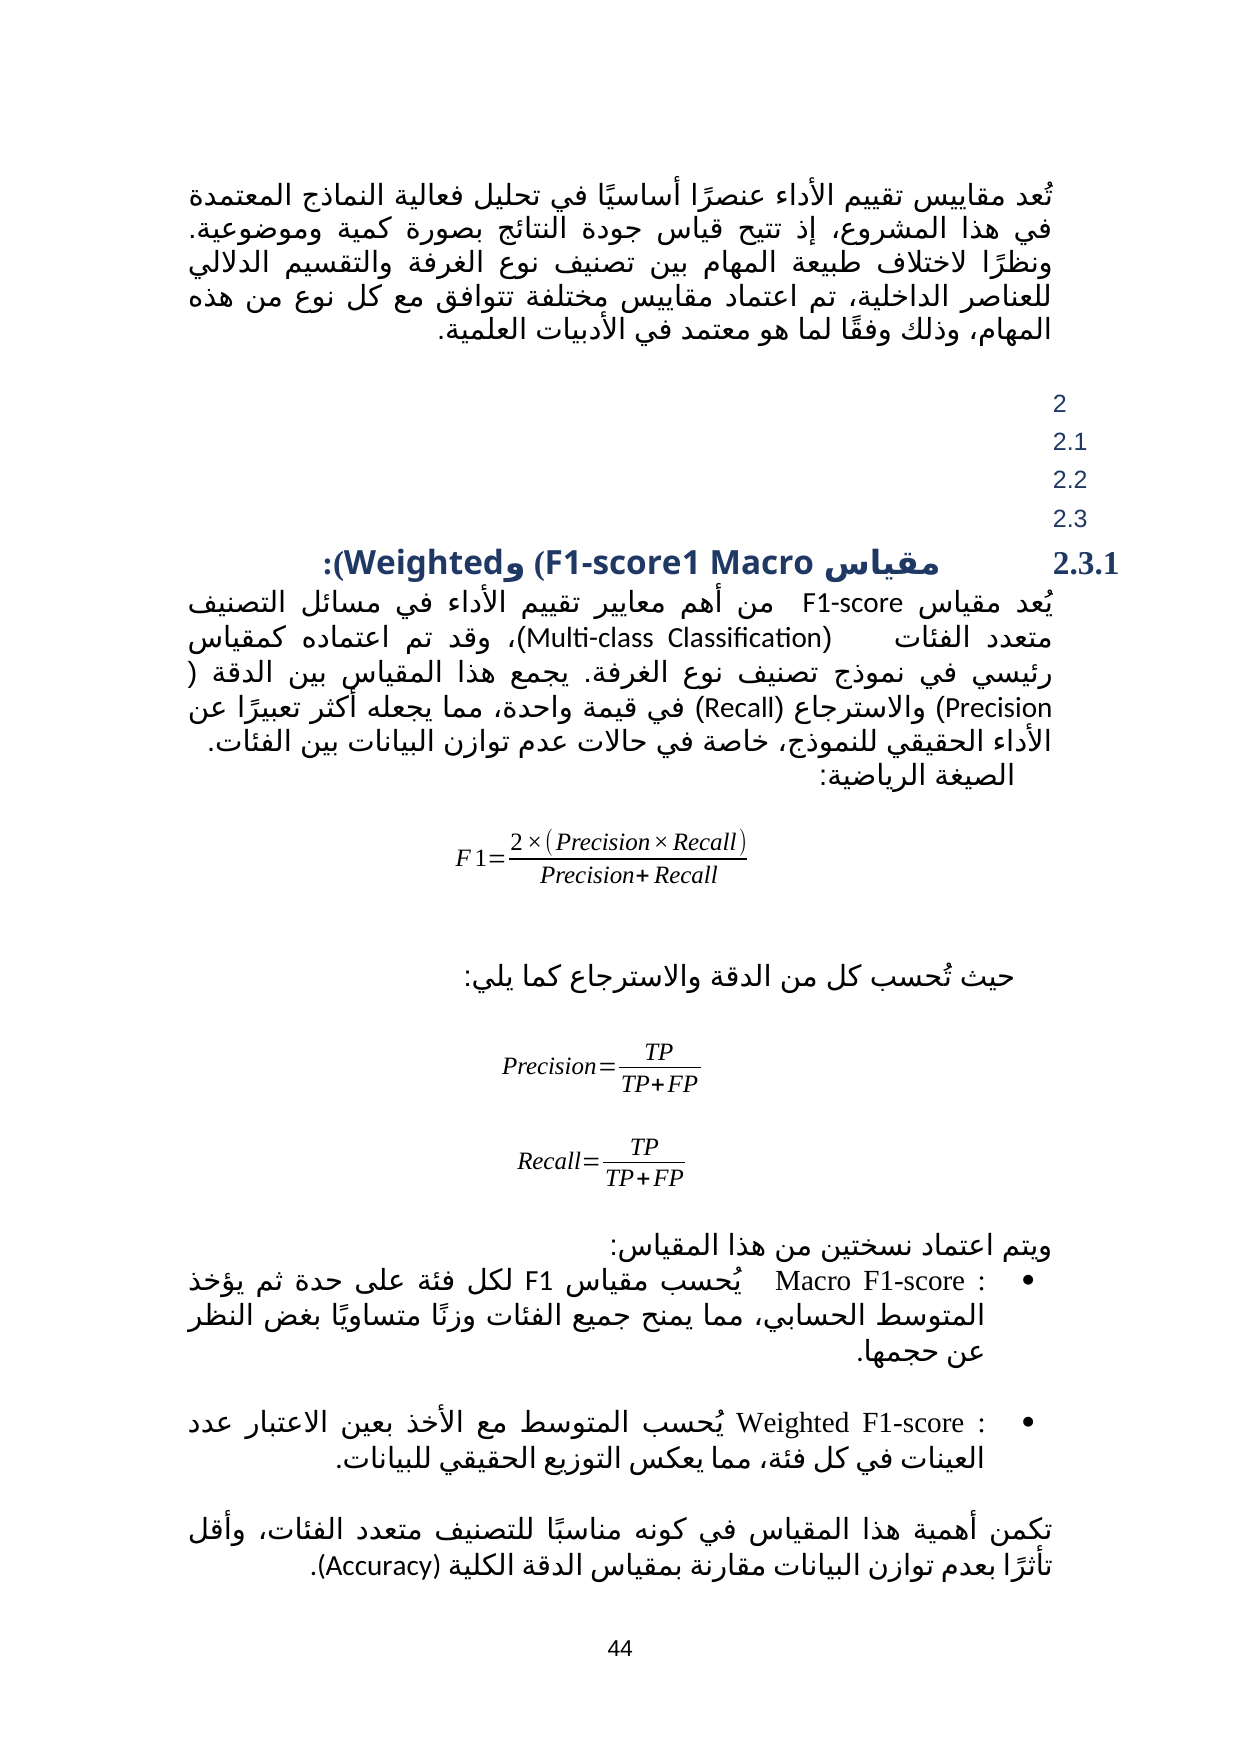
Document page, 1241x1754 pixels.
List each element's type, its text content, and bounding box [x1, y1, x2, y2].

text تُعد مقاييس تقييم الأداء عنصرًا أساسيًا في تحليل فعالية النماذج المعتمدة في هذا المشروع، إذ تتيح قياس جودة النتائج بصورة كمية وموضوعية. ونظرًا لاختلاف طبيعة المهام بين تصنيف نوع الغرفة والتقسيم الدلالي للعناصر الداخلية، تم اعتماد مقاييس مختلفة تتوافق مع كل نوع من هذه المهام، وذلك وفقًا لما هو معتمد في الأدبيات العلمية. [187, 178, 1053, 346]
text يُعد مقياس F1-score من أهم معايير تقييم الأداء في مسائل التصنيف متعدد الفئات (Multi-class Classification)، وقد تم اعتماده كمقياس رئيسي في نموذج تصنيف نوع الغرفة. يجمع هذا المقياس بين الدقة (Precision) والاسترجاع (Recall) في قيمة واحدة، مما يجعله أكثر تعبيرًا عن الأداء الحقيقي للنموذج، خاصة في حالات عدم توازن البيانات بين الفئات. [187, 584, 1053, 758]
list حيث تُحسب كل من الدقة والاسترجاع كما يلي: [187, 959, 1015, 993]
list : Macro F1-score يُحسب مقياس F1 لكل فئة على حدة ثم يؤخذ المتوسط الحسابي، مما يمنح جميع الفئات وزنًا متساويًا بغض النظر عن حجمها. [187, 1262, 1023, 1368]
text ويتم اعتماد نسختين من هذا المقياس: [187, 1228, 1053, 1262]
list : Weighted F1-score يُحسب المتوسط مع الأخذ بعين الاعتبار عدد العينات في كل فئة، مما يعكس التوزيع الحقيقي للبيانات. [187, 1404, 1023, 1475]
subtitle مقياس F1-score1 Macro) وWeighted): [187, 538, 1053, 584]
text تكمن أهمية هذا المقياس في كونه مناسبًا للتصنيف متعدد الفئات، وأقل تأثرًا بعدم توازن البيانات مقارنة بمقياس الدقة الكلية (Accuracy). [187, 1511, 1053, 1582]
list الصيغة الرياضية: [187, 758, 1015, 791]
